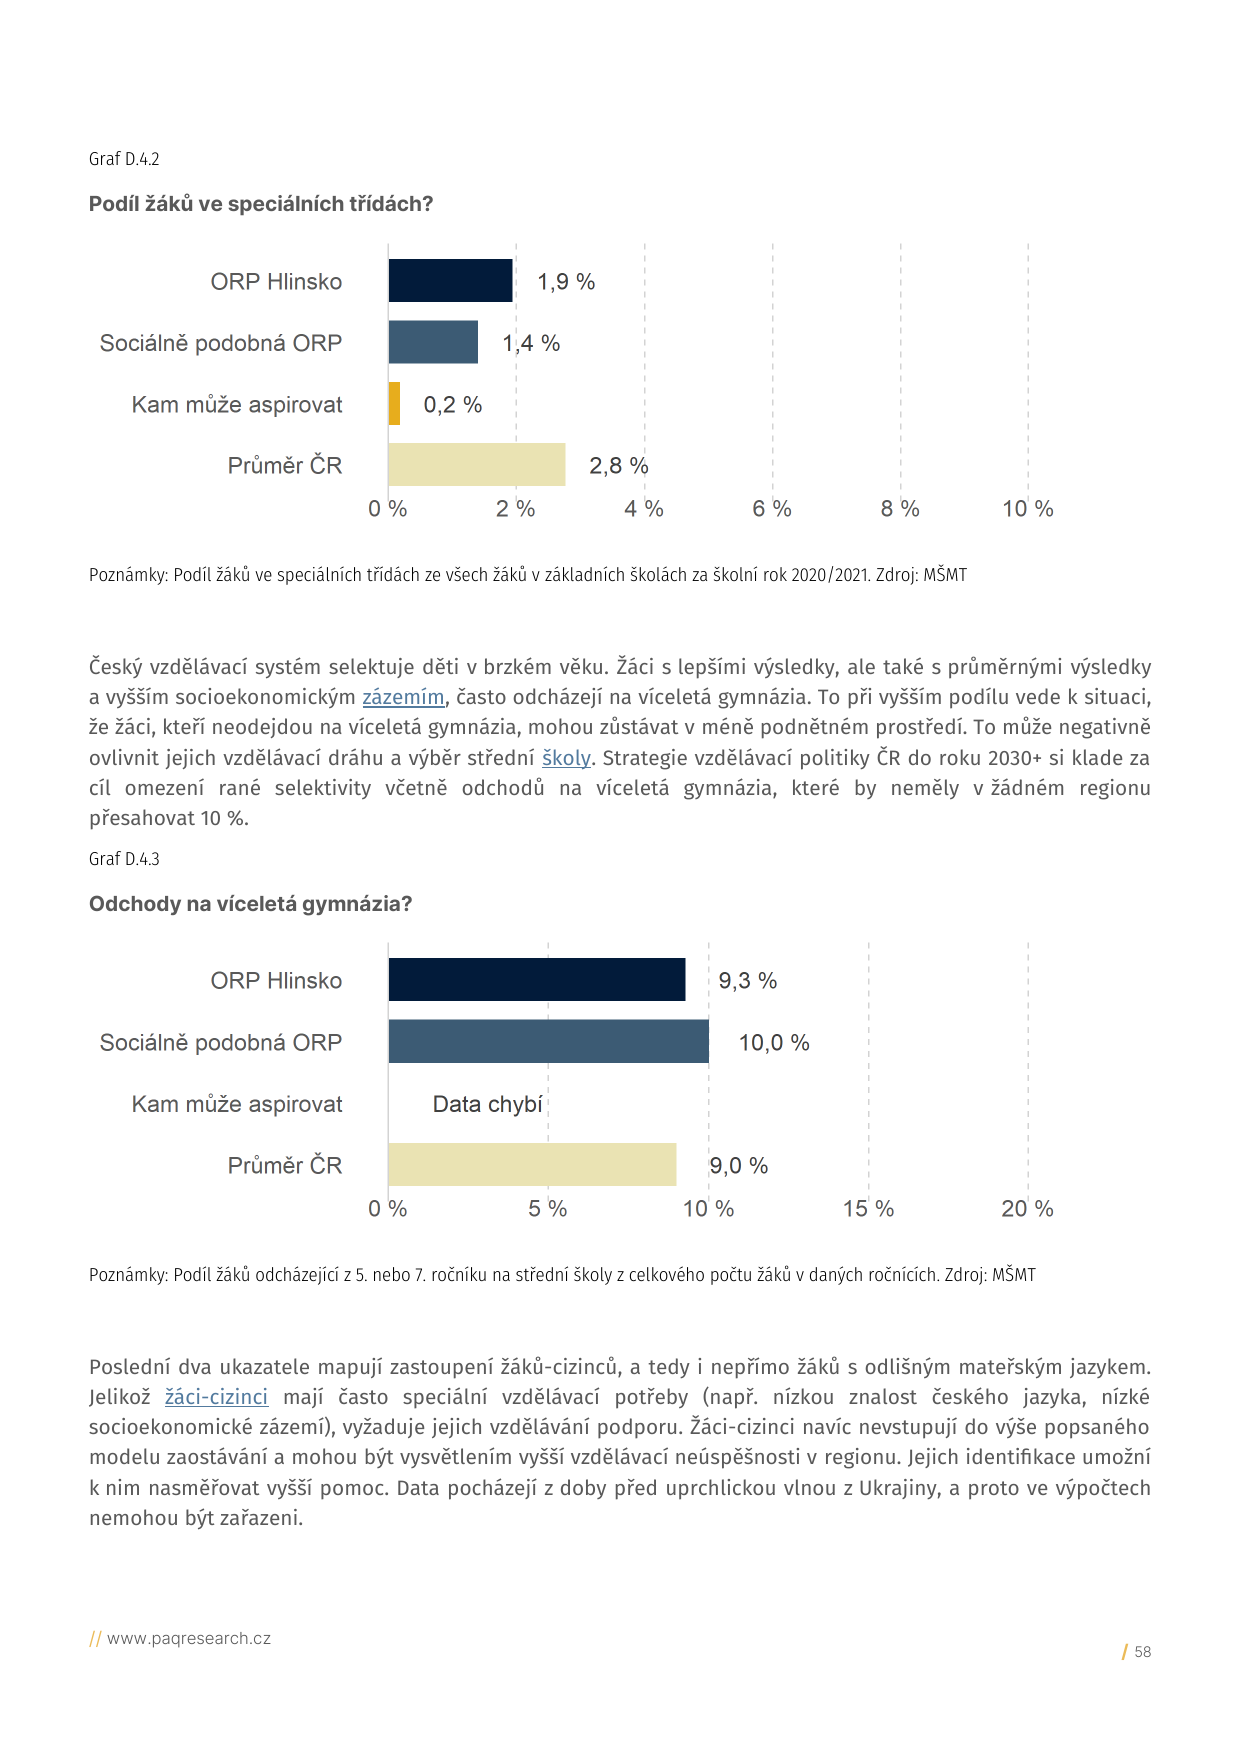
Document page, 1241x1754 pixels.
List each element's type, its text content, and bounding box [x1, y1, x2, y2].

text Graf D.4.2 [89, 148, 1152, 170]
text Poznámky: Podíl žáků odcházející z 5. nebo 7. ročníku na střední školy z celkového počtu žáků v daných ročnících. Zdroj: MŠMT [89, 1264, 1152, 1287]
text Poznámky: Podíl žáků ve speciálních třídách ze všech žáků v základních školách za školní rok 2020/2021. Zdroj: MŠMT [89, 564, 1152, 587]
text Odchody na víceletá gymnázia? [89, 886, 1152, 916]
text Poslední dva ukazatele mapují zastoupení žáků-cizinců, a tedy i nepřímo žáků s odlišným mateřským jazykem. Jelikož žáci-cizinci mají často speciální vzdělávací potřeby (např. nízkou znalost českého jazyka, nízké socioekonomické zázemí), vyžaduje jejich vzdělávání podporu. Žáci-cizinci navíc nevstupují do výše popsaného modelu zaostávání a mohou být vysvětlením vyšší vzdělávací neúspěšnosti v regionu. Jejich identifikace umožní k nim nasměřovat vyšší pomoc. Data pocházejí z doby před uprchlickou vlnou z Ukrajiny, a proto ve výpočtech nemohou být zařazeni. [89, 1349, 1152, 1531]
text Podíl žáků ve speciálních třídách? [89, 186, 1152, 216]
picture [88, 216, 1139, 548]
picture [88, 916, 1139, 1248]
text Graf D.4.3 [89, 847, 1152, 870]
text Český vzdělávací systém selektuje děti v brzkém věku. Žáci s lepšími výsledky, ale také s průměrnými výsledky a vyšším socioekonomickým zázemím, často odcházejí na víceletá gymnázia. To při vyšším podílu vede k situaci, že žáci, kteří neodejdou na víceletá gymnázia, mohou zůstávat v méně podnětném prostředí. To může negativně ovlivnit jejich vzdělávací dráhu a výběr střední školy. Strategie vzdělávací politiky ČR do roku 2030+ si klade za cíl omezení rané selektivity včetně odchodů na víceletá gymnázia, které by neměly v žádném regionu přesahovat 10 %. [89, 649, 1152, 831]
